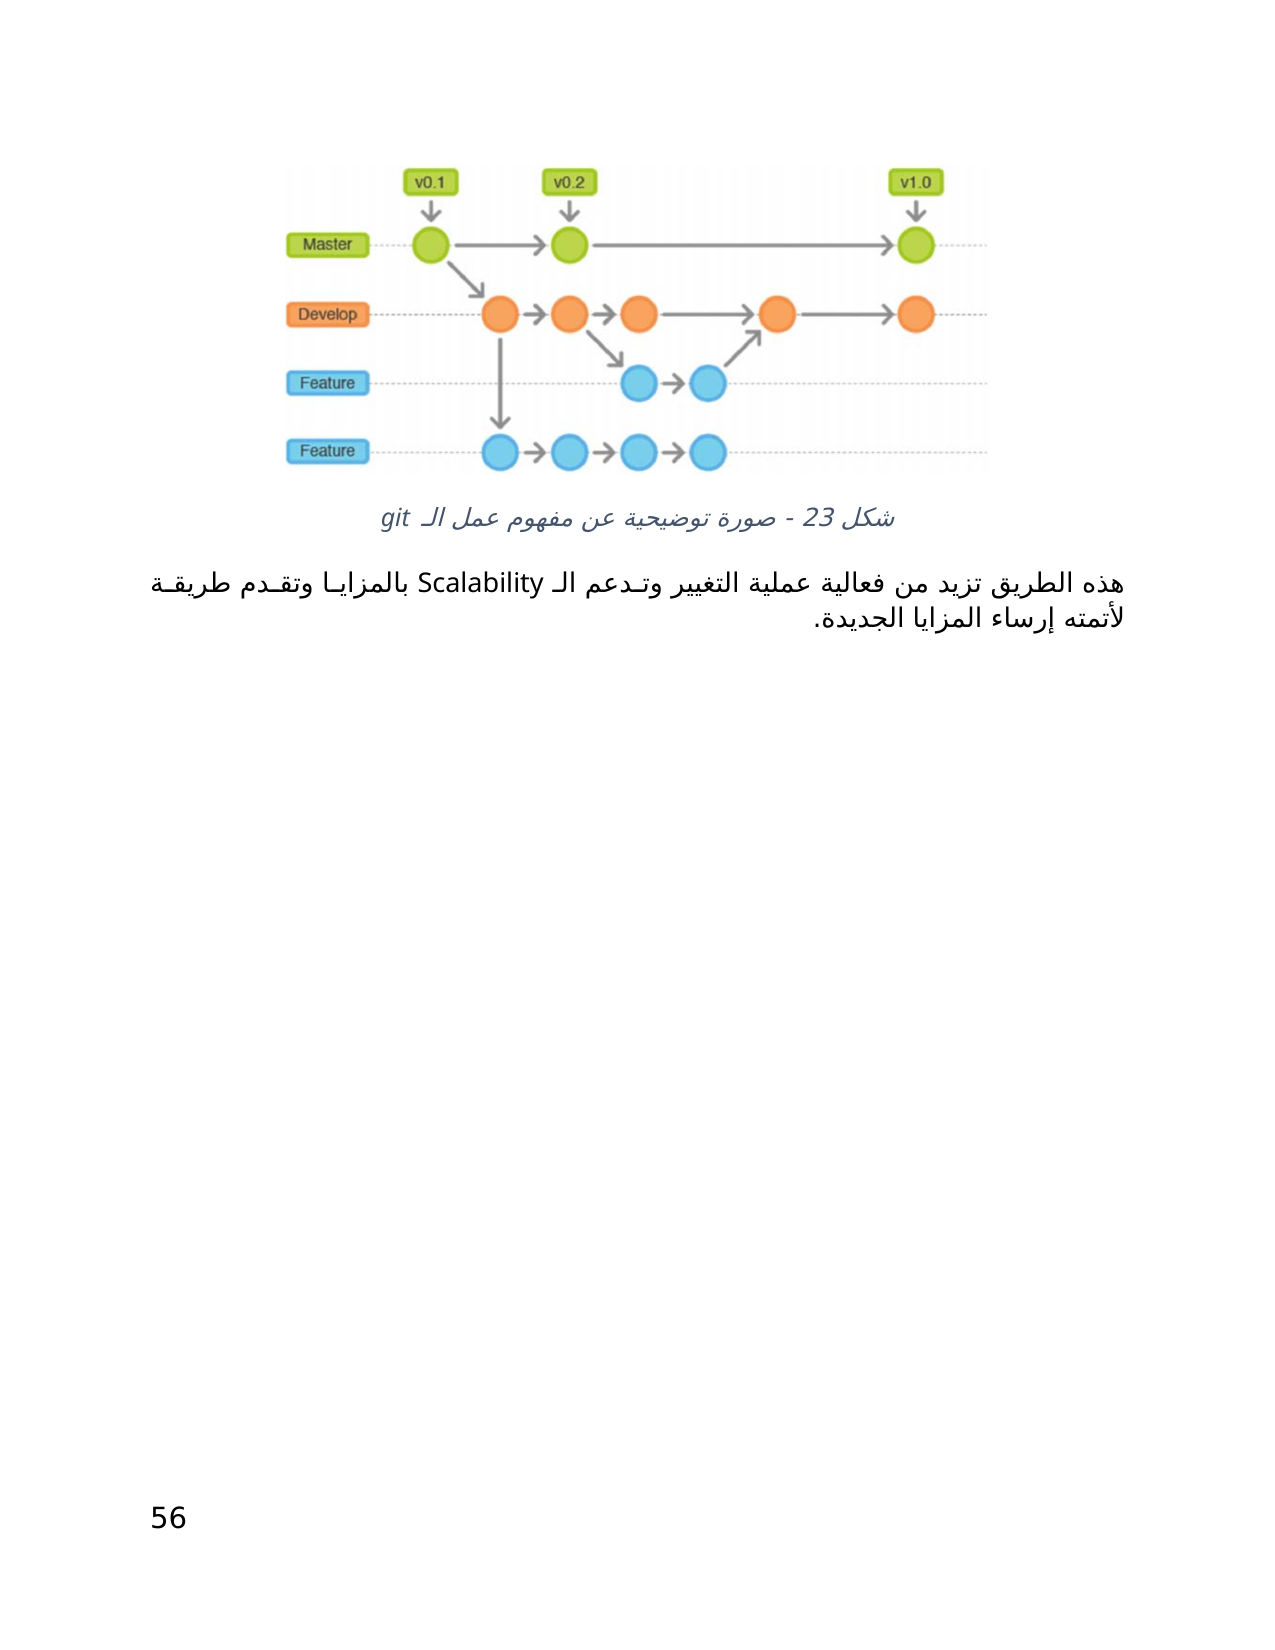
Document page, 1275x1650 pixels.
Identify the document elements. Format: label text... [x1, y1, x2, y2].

picture [250, 150, 1025, 484]
text هذه الطريق تزيد من فعالية عملية التغيير وتدعم الـ Scalability بالمزايا وتقدم طريقة لأتمته إرساء المزايا الجديدة. [150, 563, 1125, 634]
text شكل 24 - صورة توضيحية عن مفهوم عمل الـ git [150, 500, 1125, 534]
